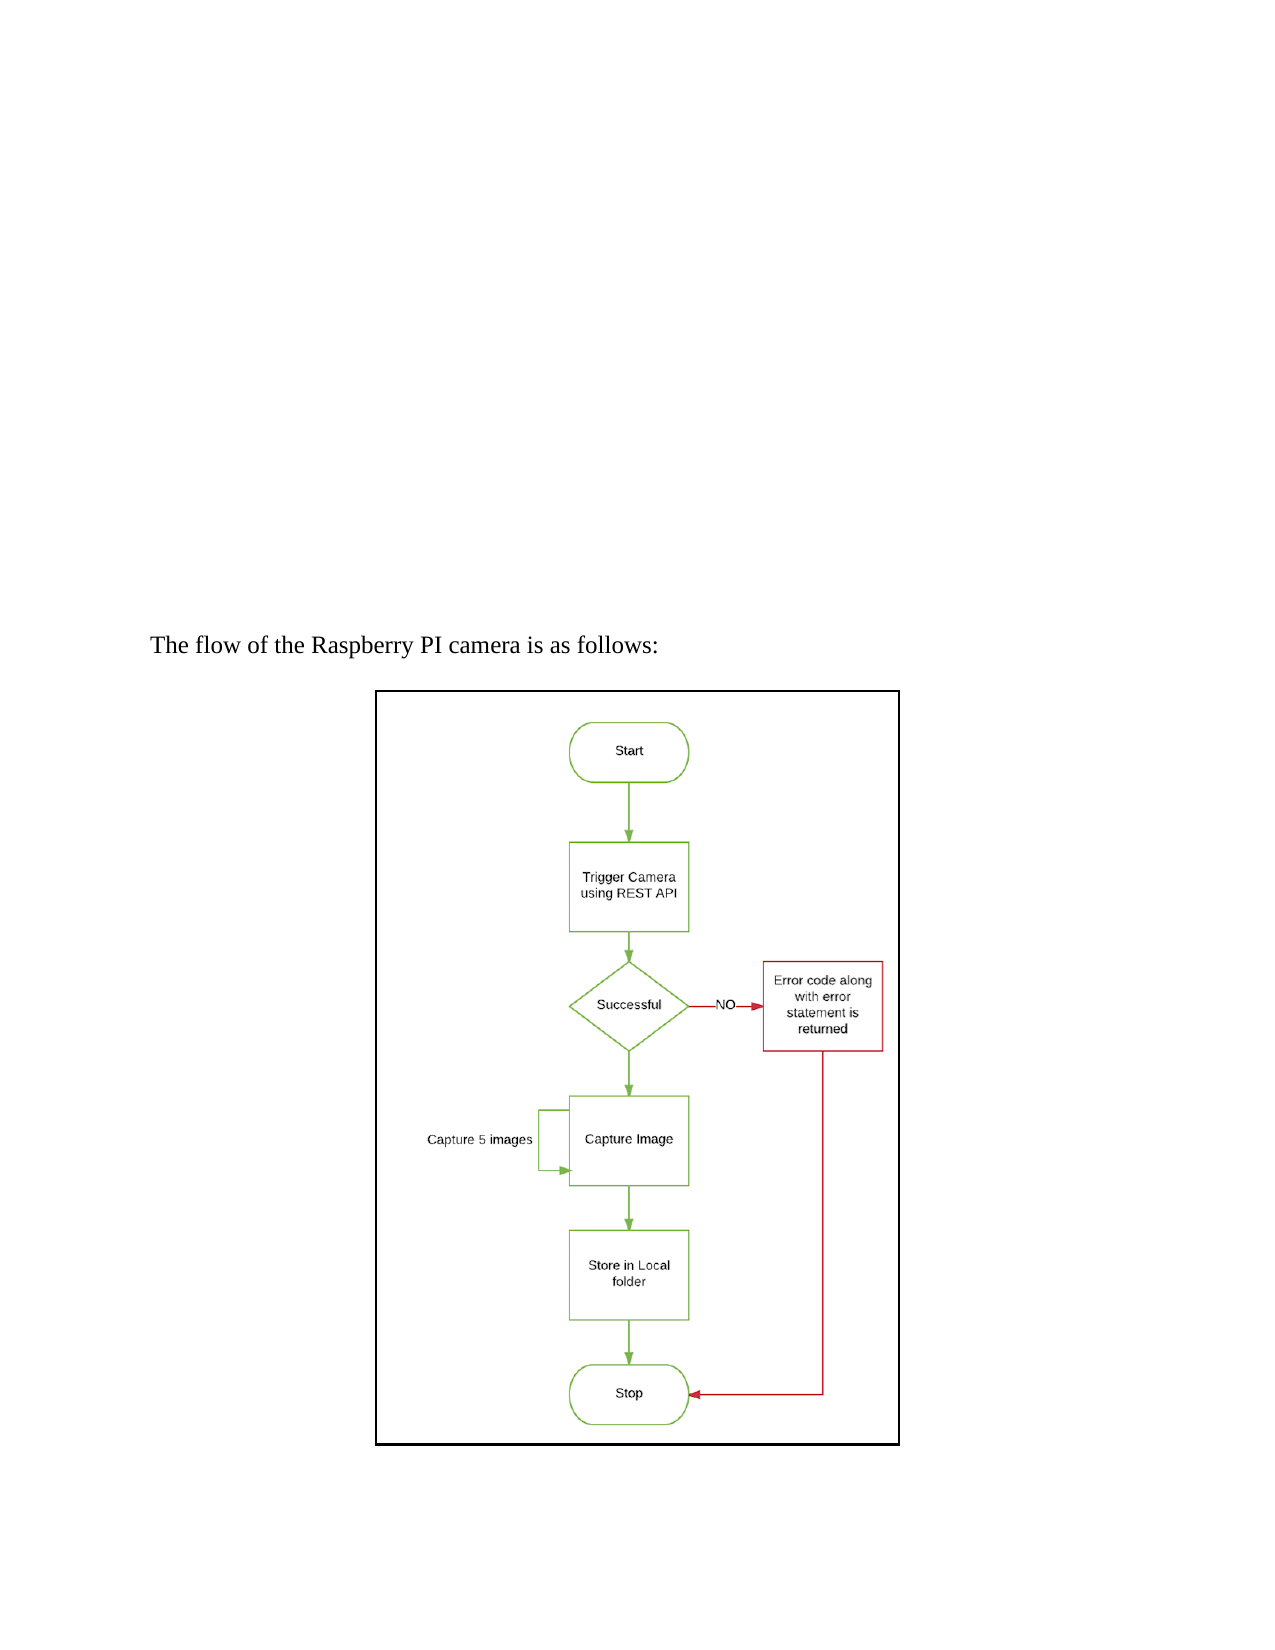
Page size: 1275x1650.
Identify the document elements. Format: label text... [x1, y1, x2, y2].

picture [377, 692, 898, 1443]
text The flow of the Raspberry PI camera is as follows: [150, 630, 1125, 659]
